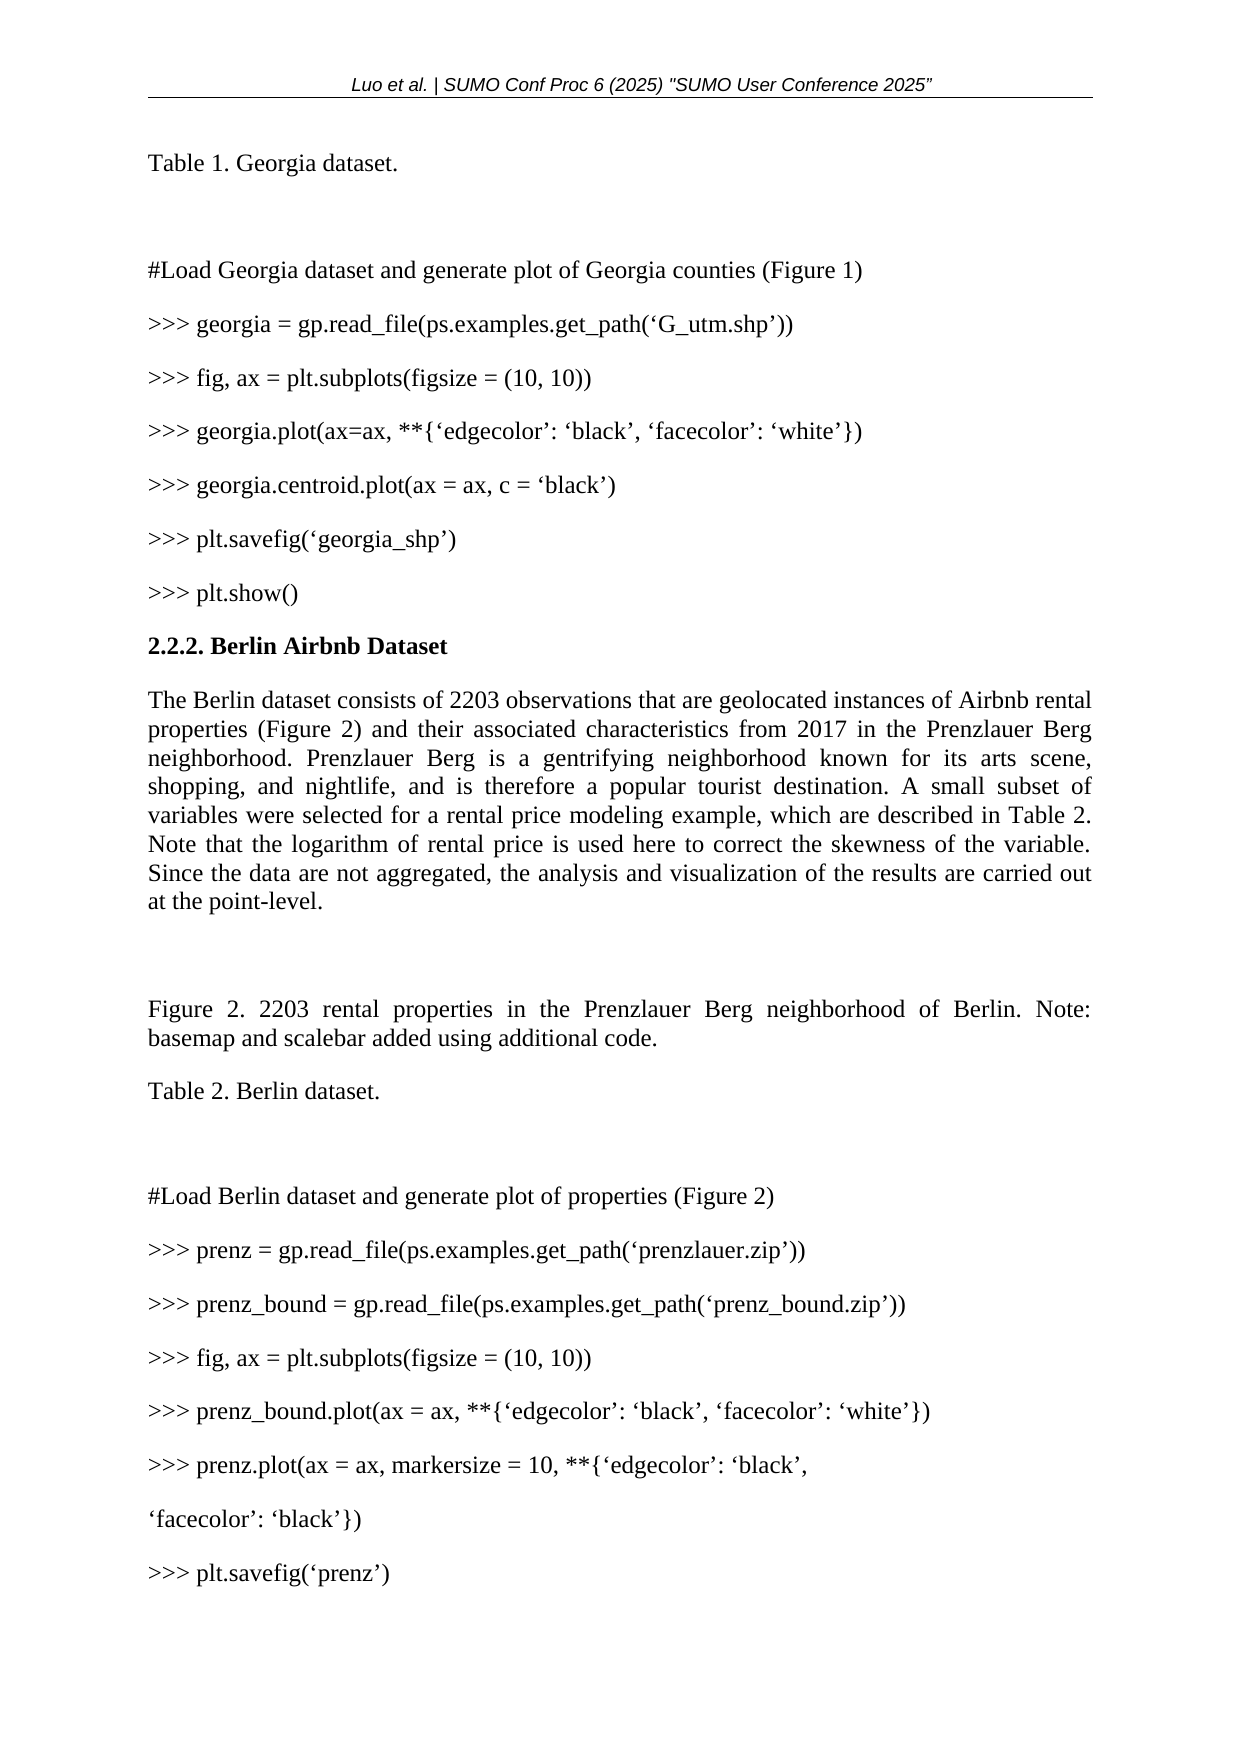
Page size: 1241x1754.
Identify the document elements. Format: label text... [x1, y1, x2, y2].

text >>> fig, ax = plt.subplots(figsize = (10, 10)) [148, 1343, 1093, 1371]
text #Load Berlin dataset and generate plot of properties (Figure 2) [148, 1181, 1093, 1210]
text >>> prenz_bound = gp.read_file(ps.examples.get_path(‘prenz_bound.zip’)) [148, 1289, 1093, 1318]
text >>> plt.savefig(‘georgia_shp’) [148, 524, 1093, 553]
text >>> georgia.centroid.plot(ax = ax, c = ‘black’) [148, 470, 1093, 499]
text >>> prenz_bound.plot(ax = ax, **{‘edgecolor’: ‘black’, ‘facecolor’: ‘white’}) [148, 1396, 1093, 1425]
text Figure 2. 2203 rental properties in the Prenzlauer Berg neighborhood of Berlin. Note: basemap and scalebar added using additional code. [148, 994, 1093, 1051]
text The Berlin dataset consists of 2203 observations that are geolocated instances of Airbnb rental properties (Figure 2) and their associated characteristics from 2017 in the Prenzlauer Berg neighborhood. Prenzlauer Berg is a gentrifying neighborhood known for its arts scene, shopping, and nightlife, and is therefore a popular tourist destination. A small subset of variables were selected for a rental price modeling example, which are described in Table 2. Note that the logarithm of rental price is used here to correct the skewness of the variable. Since the data are not aggregated, the analysis and visualization of the results are carried out at the point-level. [148, 685, 1093, 915]
text >>> plt.savefig(‘prenz’) [148, 1558, 1093, 1586]
text Table 1. Georgia dataset. [148, 148, 1093, 176]
text >>> georgia.plot(ax=ax, **{‘edgecolor’: ‘black’, ‘facecolor’: ‘white’}) [148, 416, 1093, 445]
text >>> plt.show() [148, 578, 1093, 606]
text >>> georgia = gp.read_file(ps.examples.get_path(‘G_utm.shp’)) [148, 309, 1093, 338]
text >>> fig, ax = plt.subplots(figsize = (10, 10)) [148, 363, 1093, 391]
subtitle 2.2.2. Berlin Airbnb Dataset [148, 631, 1093, 660]
text >>> prenz.plot(ax = ax, markersize = 10, **{‘edgecolor’: ‘black’, [148, 1450, 1093, 1479]
text ‘facecolor’: ‘black’}) [148, 1504, 1093, 1533]
text Table 2. Berlin dataset. [148, 1076, 1093, 1105]
text #Load Georgia dataset and generate plot of Georgia counties (Figure 1) [148, 255, 1093, 284]
text >>> prenz = gp.read_file(ps.examples.get_path(‘prenzlauer.zip’)) [148, 1235, 1093, 1264]
